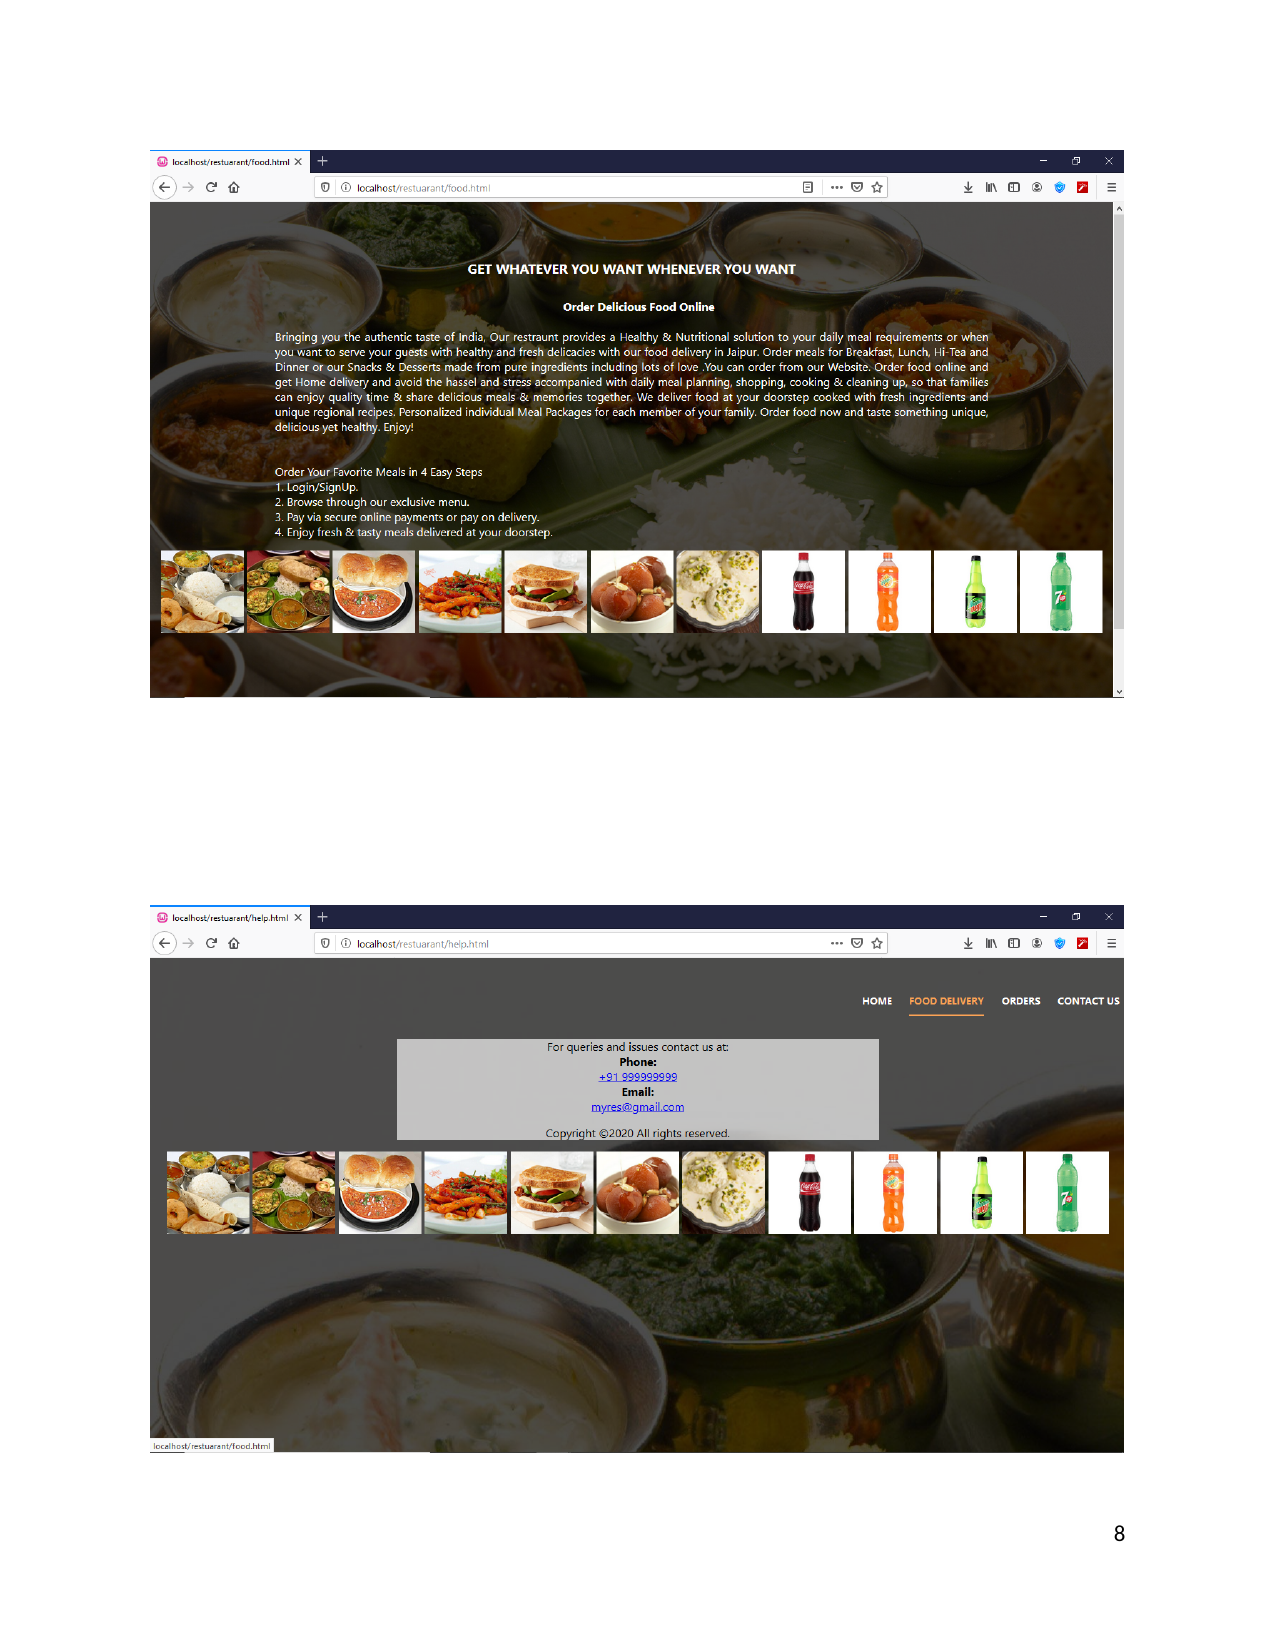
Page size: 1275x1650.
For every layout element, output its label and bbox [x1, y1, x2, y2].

picture [150, 905, 1124, 1453]
picture [150, 150, 1124, 698]
